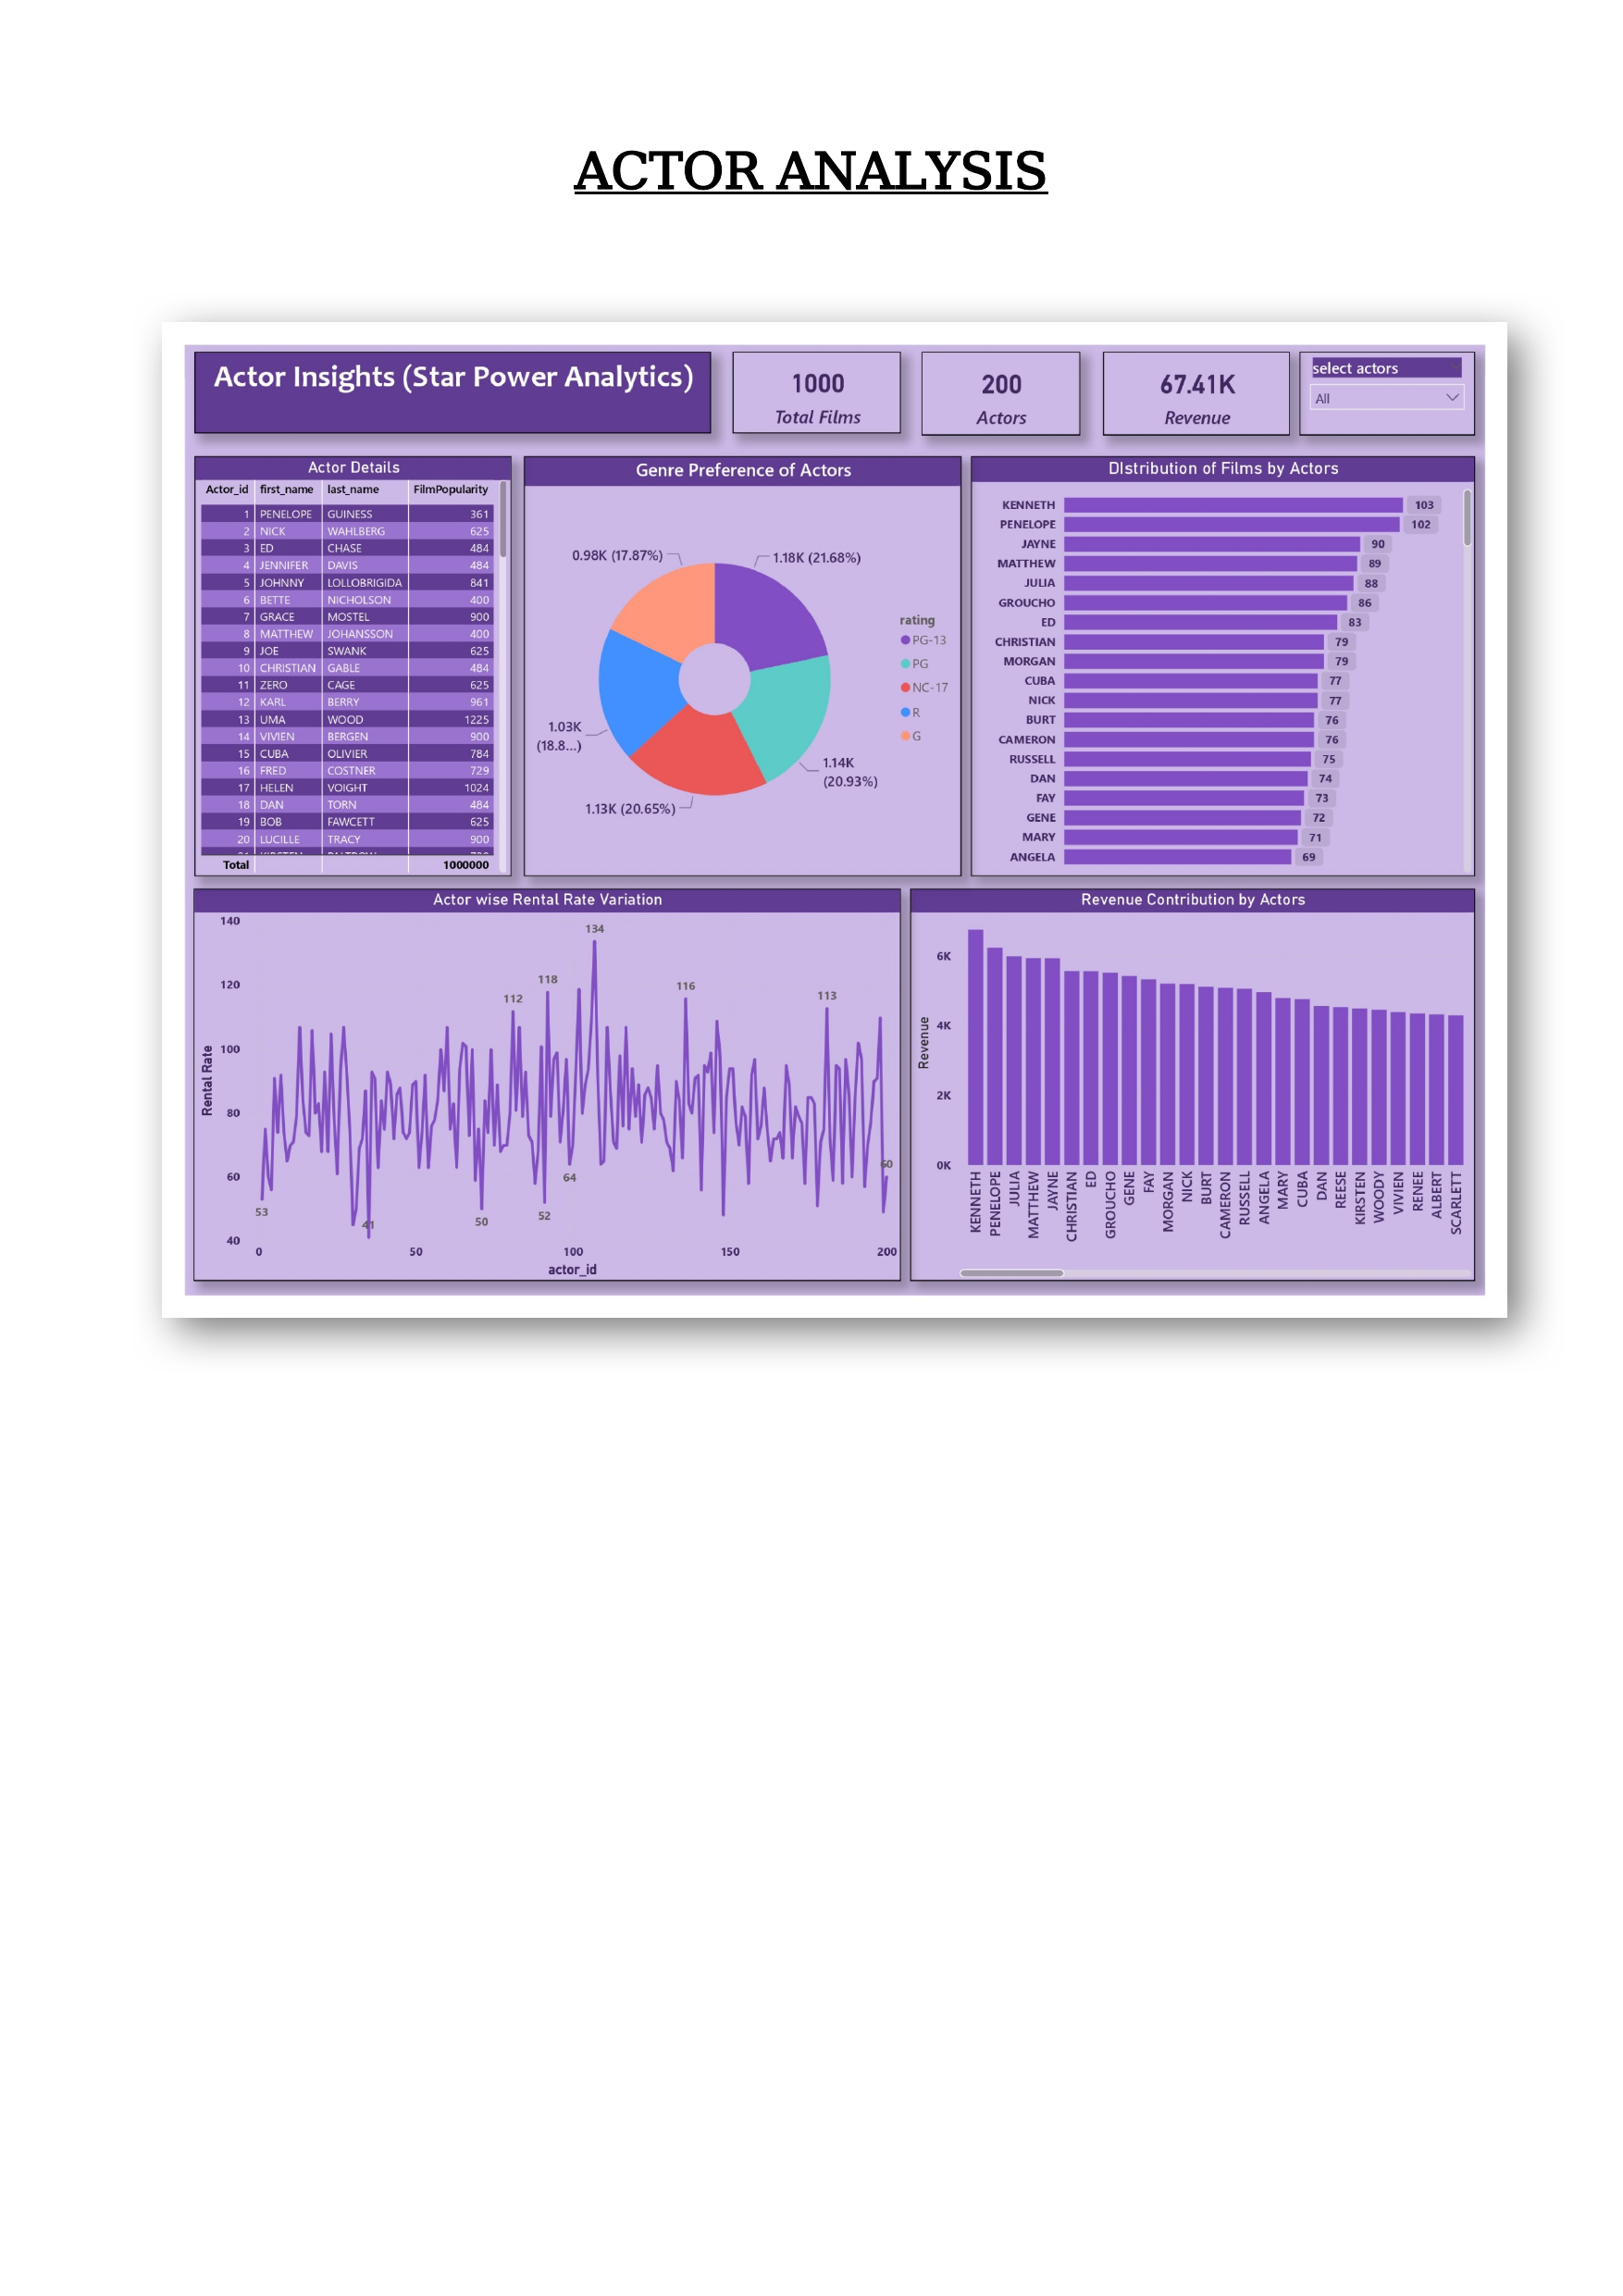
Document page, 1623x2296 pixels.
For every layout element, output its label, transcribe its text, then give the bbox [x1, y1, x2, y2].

text ACTOR ANALYSIS [139, 139, 1484, 199]
picture [162, 322, 1507, 1318]
